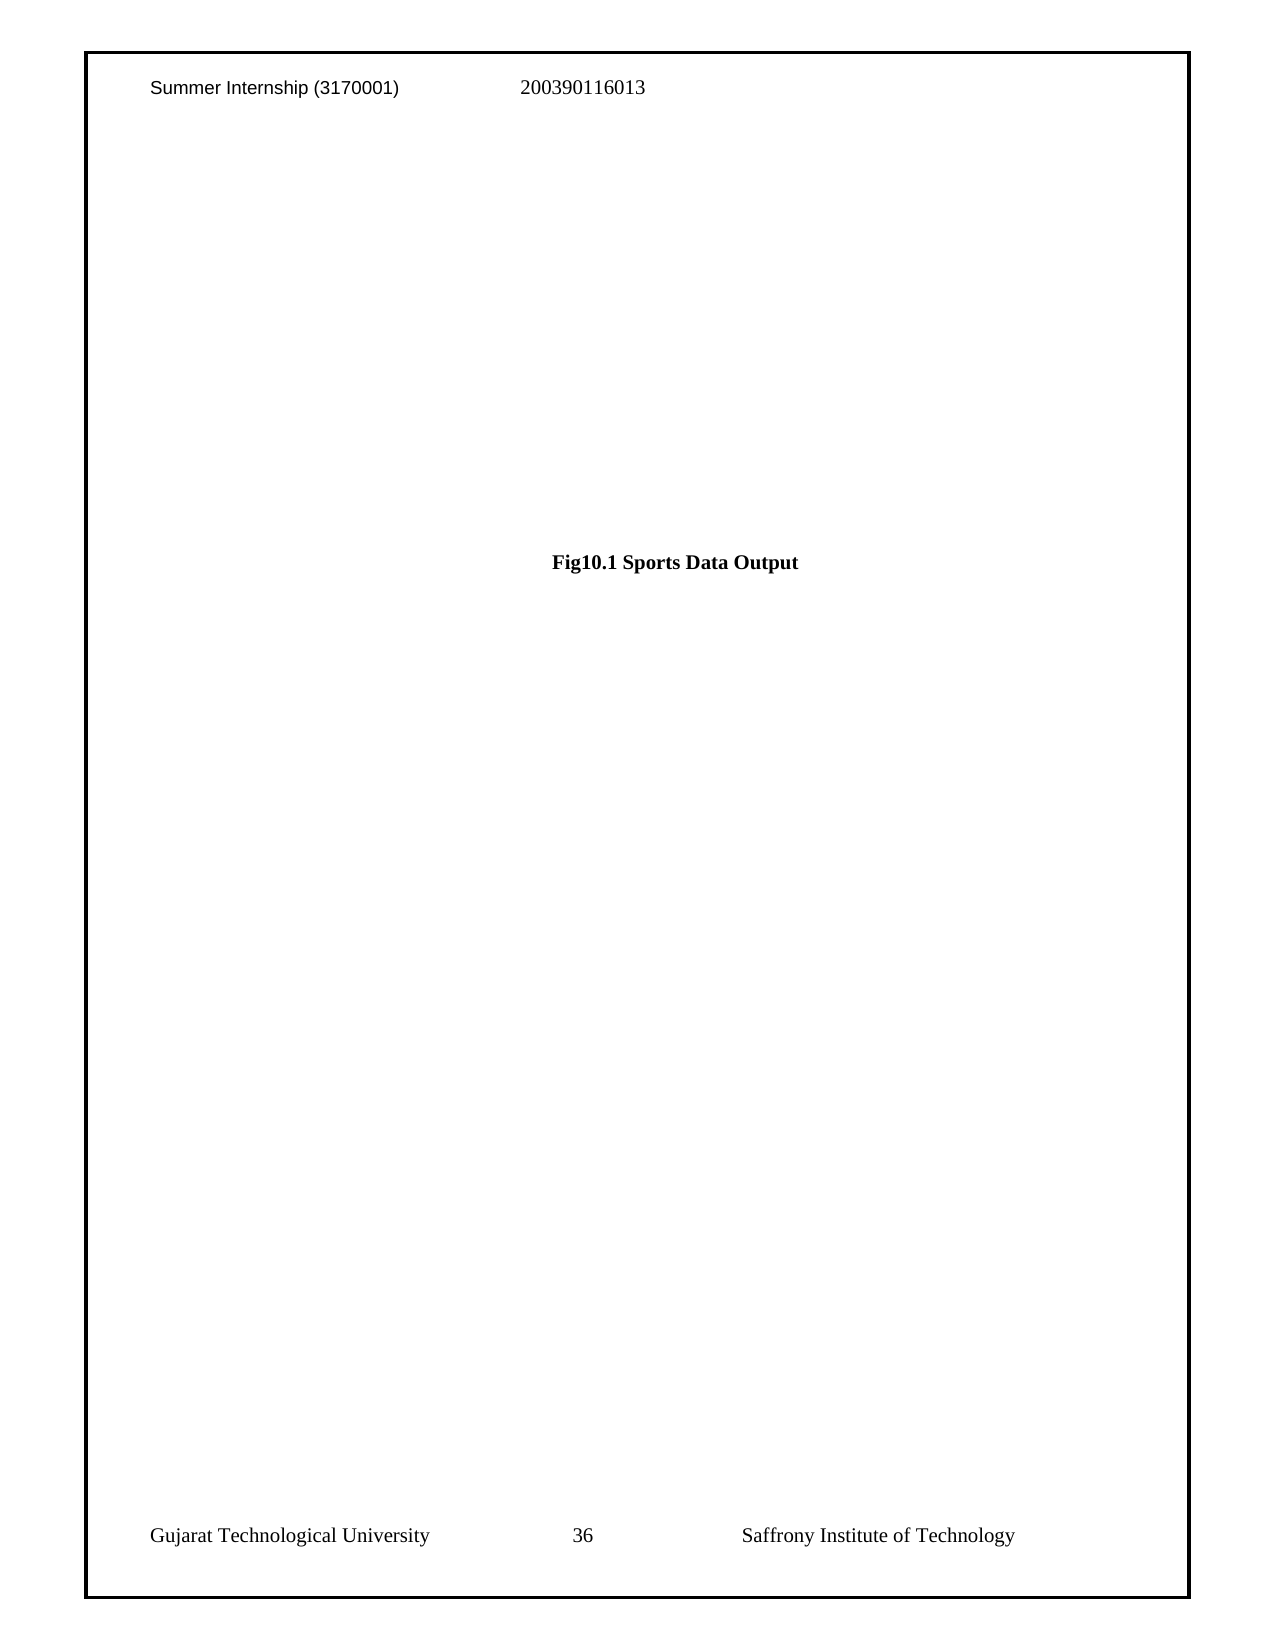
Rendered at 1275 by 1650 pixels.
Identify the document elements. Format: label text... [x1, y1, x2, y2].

text Fig10.1 Sports Data Output [225, 550, 1125, 574]
